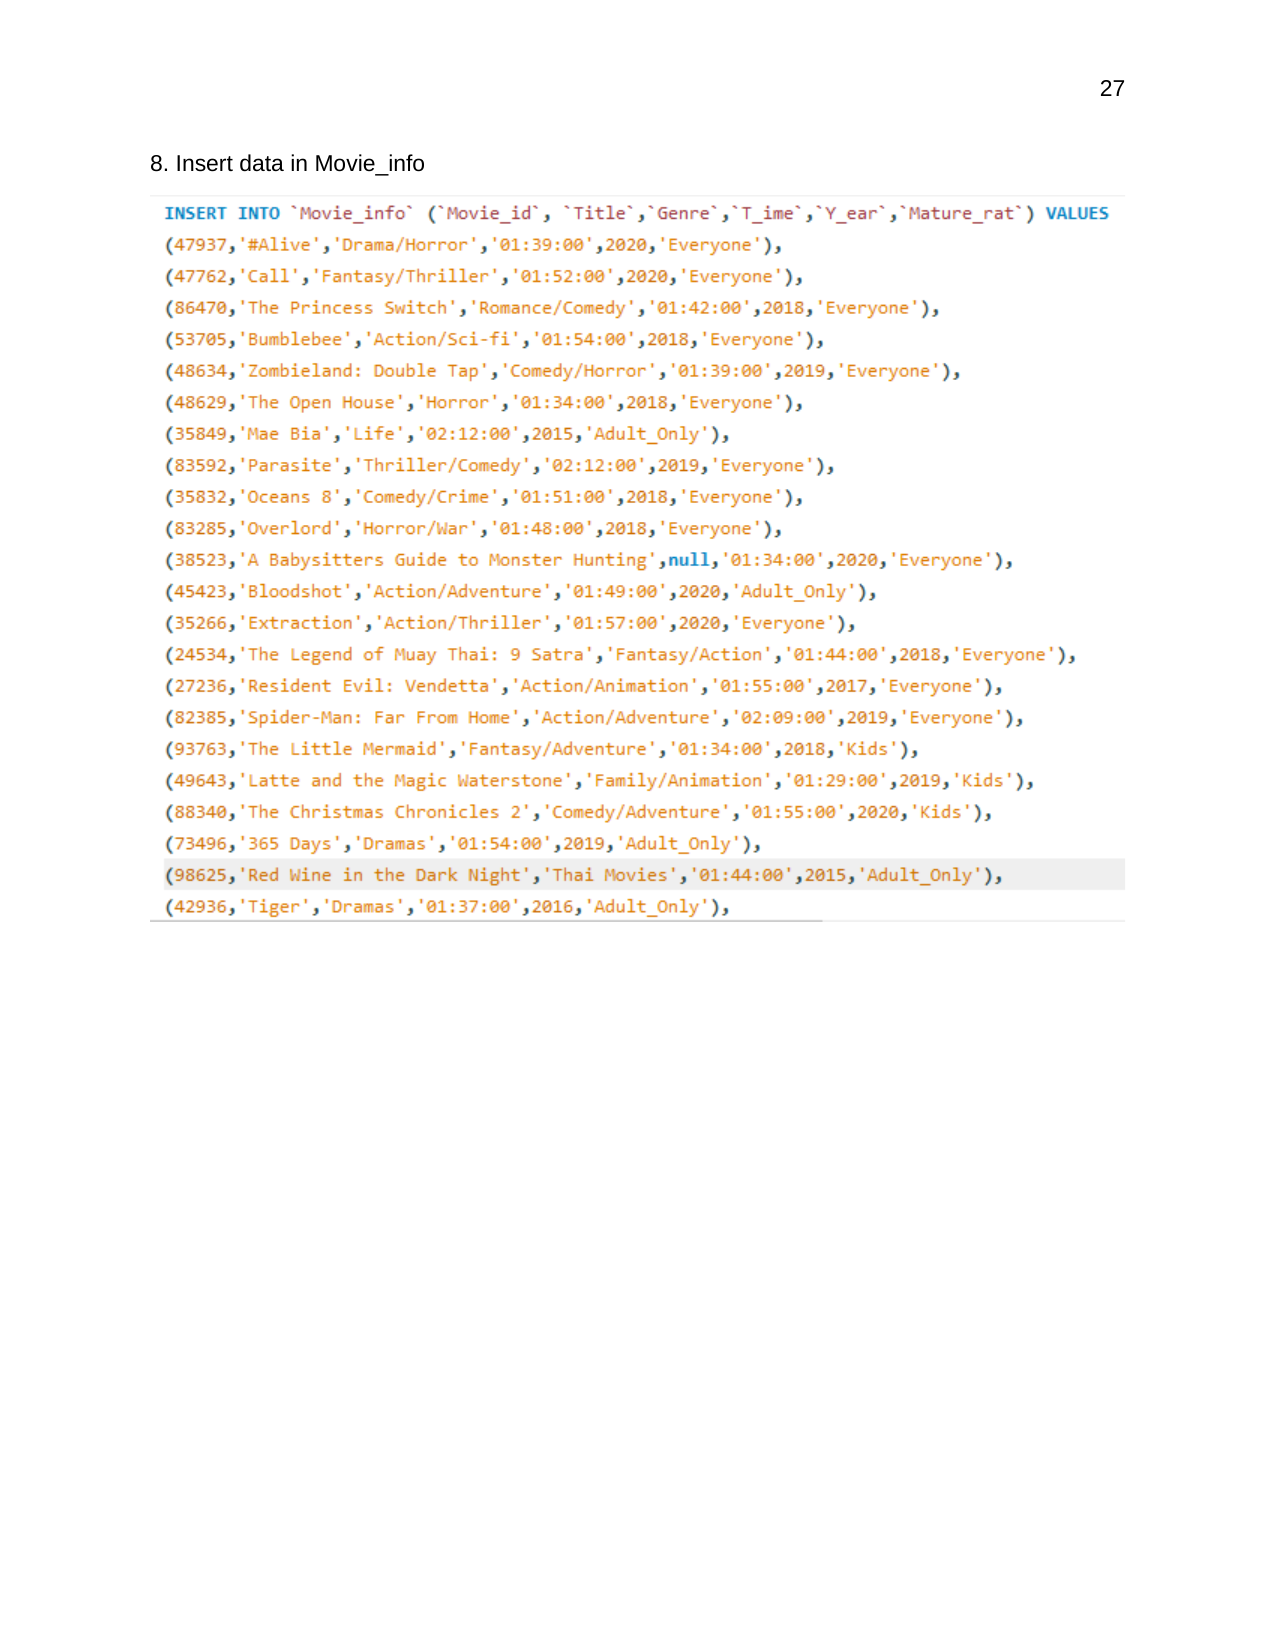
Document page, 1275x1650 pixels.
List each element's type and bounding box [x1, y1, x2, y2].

picture [150, 195, 1125, 922]
